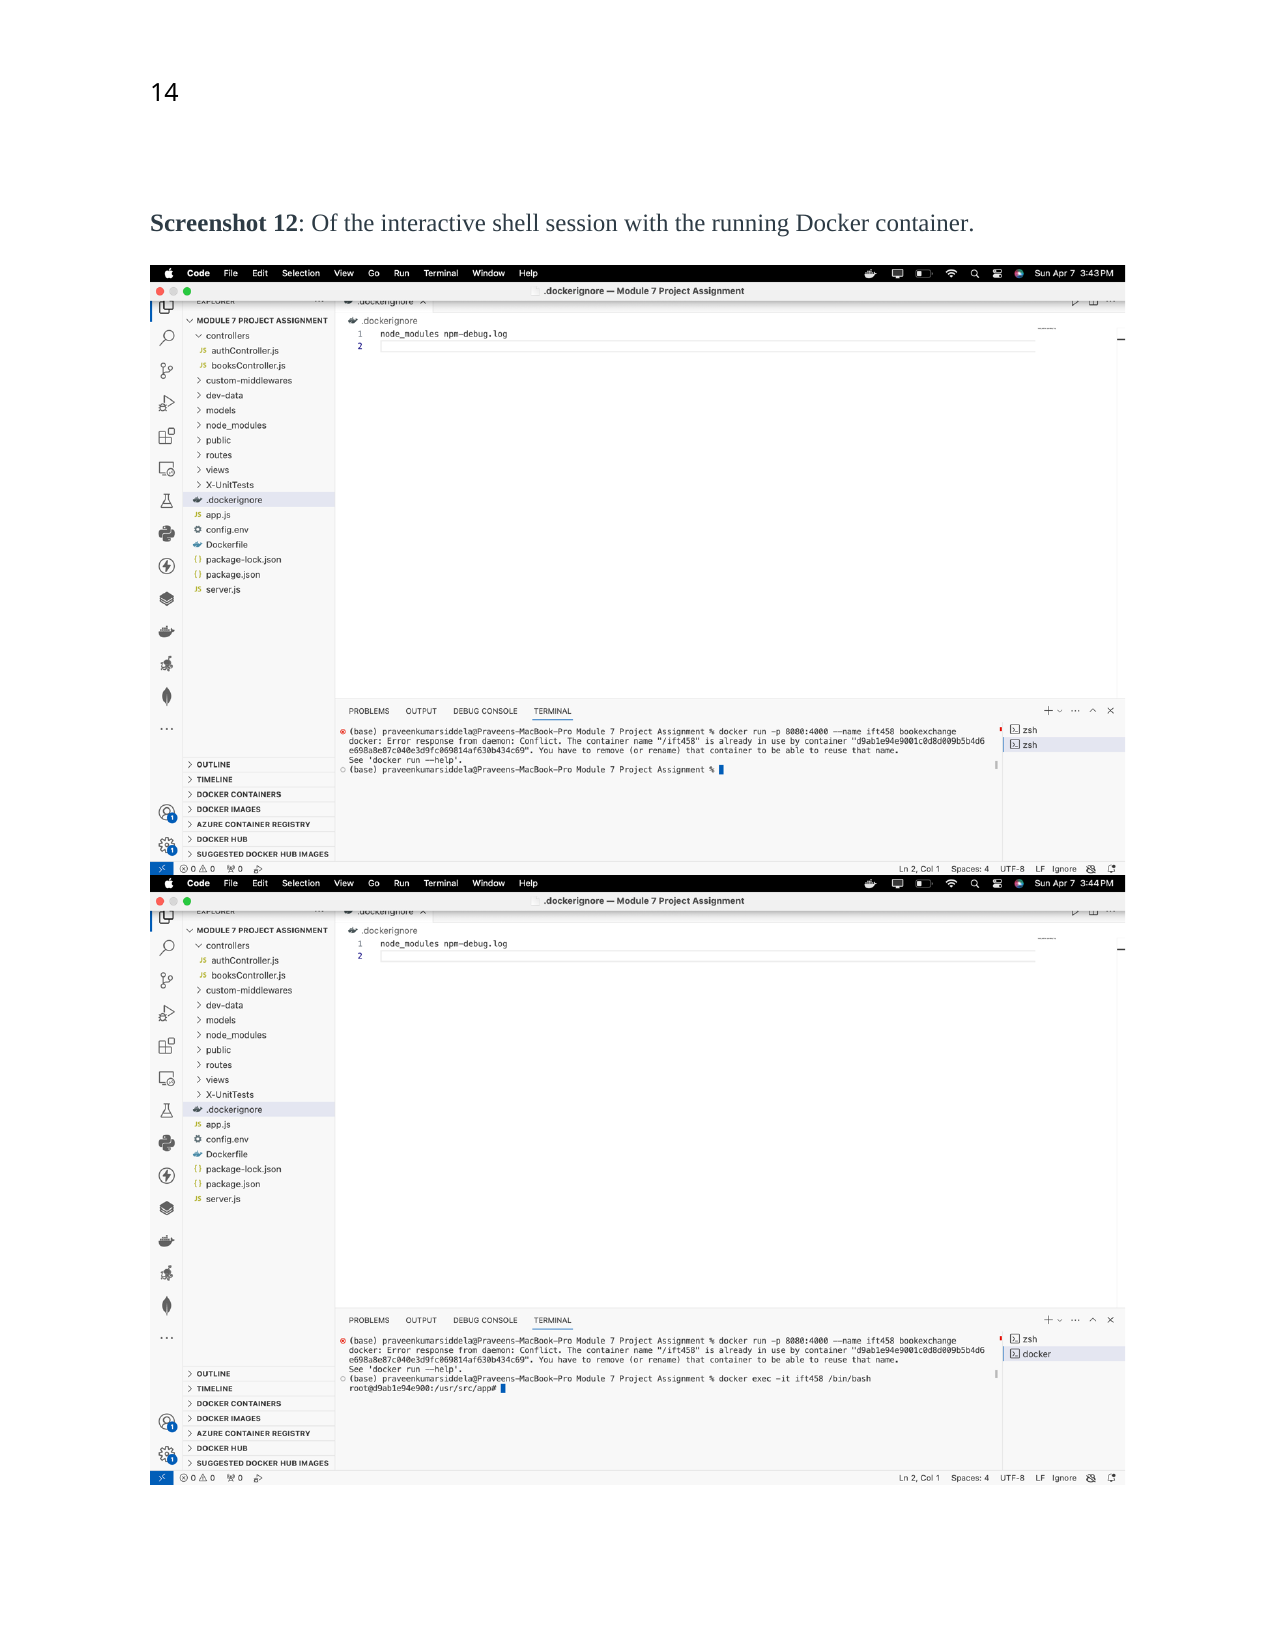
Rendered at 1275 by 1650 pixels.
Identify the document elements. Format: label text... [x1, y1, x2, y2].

text Screenshot 12: Of the interactive shell session with the running Docker container. [150, 208, 1125, 237]
picture [150, 265, 1125, 1485]
